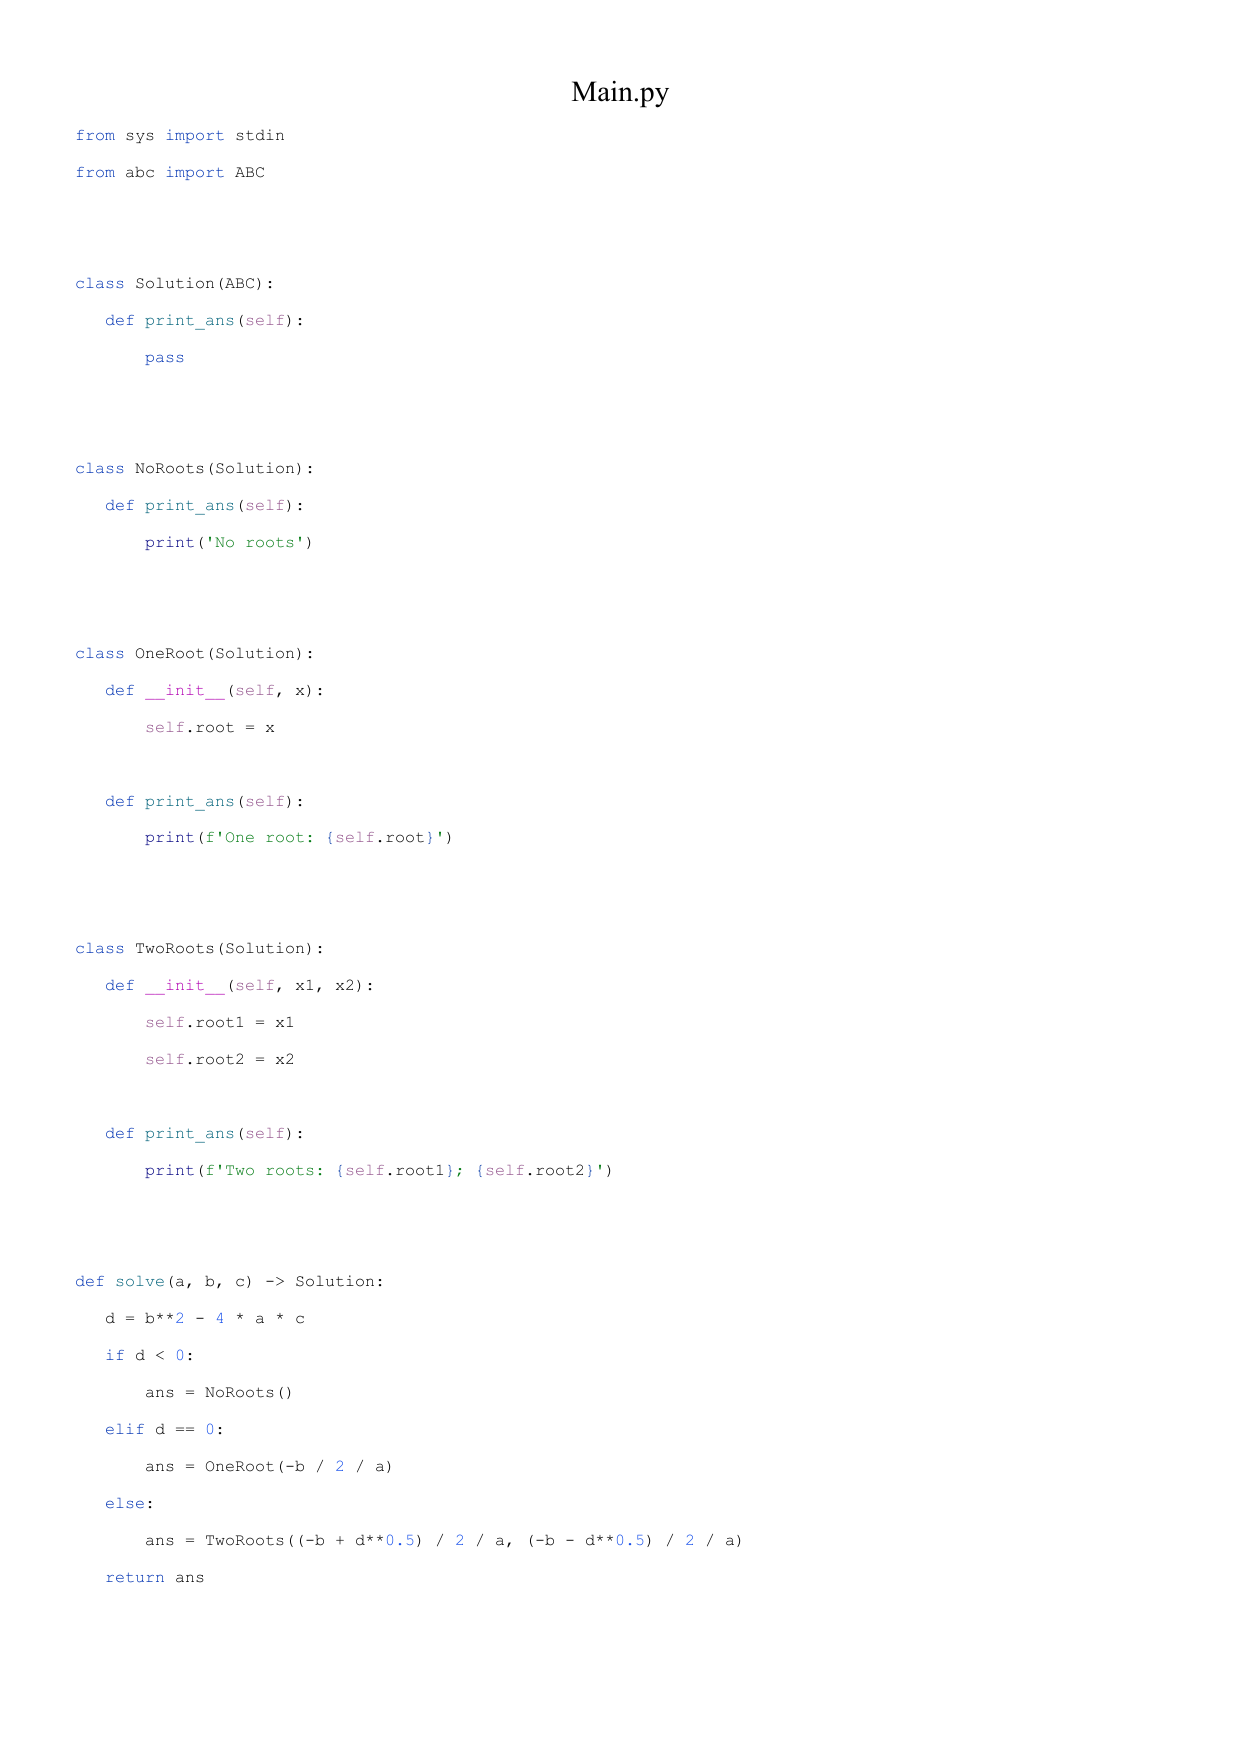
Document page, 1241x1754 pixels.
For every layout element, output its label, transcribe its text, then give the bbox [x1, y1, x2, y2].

text def print_ans(self): [75, 311, 1165, 330]
picture [156, 318, 164, 325]
picture [156, 1279, 164, 1286]
text def print_ans(self): [75, 792, 1165, 811]
text from abc import ABC [75, 163, 1165, 182]
text ans = NoRoots() [75, 1384, 1165, 1403]
text self.root = x [75, 718, 1165, 737]
picture [167, 799, 173, 806]
picture [145, 1131, 154, 1141]
text def print_ans(self): [75, 496, 1165, 515]
picture [126, 1279, 134, 1286]
text print(f'One root: {self.root}') [75, 829, 1165, 848]
text if d < 0: [75, 1347, 1165, 1366]
picture [176, 503, 184, 510]
text def __init__(self, x): [75, 681, 1165, 700]
text ans = TwoRoots((-b + d**0.5) / 2 / a, (-b - d**0.5) / 2 / a) [75, 1532, 1165, 1551]
text def print_ans(self): [75, 1125, 1165, 1144]
text return ans [75, 1569, 1165, 1587]
picture [167, 318, 173, 325]
text d = b**2 - 4 * a * c [75, 1310, 1165, 1329]
picture [216, 503, 224, 510]
text from sys import stdin [75, 126, 1165, 145]
text def __init__(self, x1, x2): [75, 977, 1165, 996]
picture [206, 799, 214, 806]
picture [186, 501, 194, 510]
picture [206, 503, 214, 510]
picture [145, 799, 154, 809]
text class NoRoots(Solution): [75, 459, 1165, 478]
picture [145, 503, 154, 513]
text print('No roots') [75, 533, 1165, 552]
picture [227, 503, 233, 510]
picture [227, 1131, 233, 1138]
picture [156, 503, 164, 510]
picture [227, 318, 233, 325]
picture [206, 1131, 214, 1138]
picture [137, 1276, 143, 1286]
picture [176, 799, 184, 806]
text elif d == 0: [75, 1421, 1165, 1439]
picture [156, 1131, 164, 1138]
picture [216, 318, 224, 325]
text class TwoRoots(Solution): [75, 940, 1165, 959]
picture [176, 1131, 184, 1138]
text else: [75, 1495, 1165, 1513]
text class Solution(ABC): [75, 274, 1165, 293]
text Main.py [75, 75, 1165, 107]
picture [186, 797, 194, 806]
picture [117, 1279, 123, 1286]
text print(f'Two roots: {self.root1}; {self.root2}') [75, 1162, 1165, 1181]
picture [145, 318, 154, 328]
picture [176, 318, 184, 325]
text class OneRoot(Solution): [75, 644, 1165, 663]
picture [167, 1131, 173, 1138]
picture [227, 799, 233, 806]
picture [156, 799, 164, 806]
text def solve(a, b, c) -> Solution: [75, 1273, 1165, 1292]
picture [186, 1129, 194, 1138]
picture [216, 799, 224, 806]
picture [167, 503, 173, 510]
picture [206, 318, 214, 325]
picture [186, 316, 194, 325]
picture [146, 1279, 154, 1286]
picture [216, 1131, 224, 1138]
text self.root2 = x2 [75, 1051, 1165, 1070]
text self.root1 = x1 [75, 1014, 1165, 1033]
text pass [75, 348, 1165, 367]
text ans = OneRoot(-b / 2 / a) [75, 1458, 1165, 1477]
